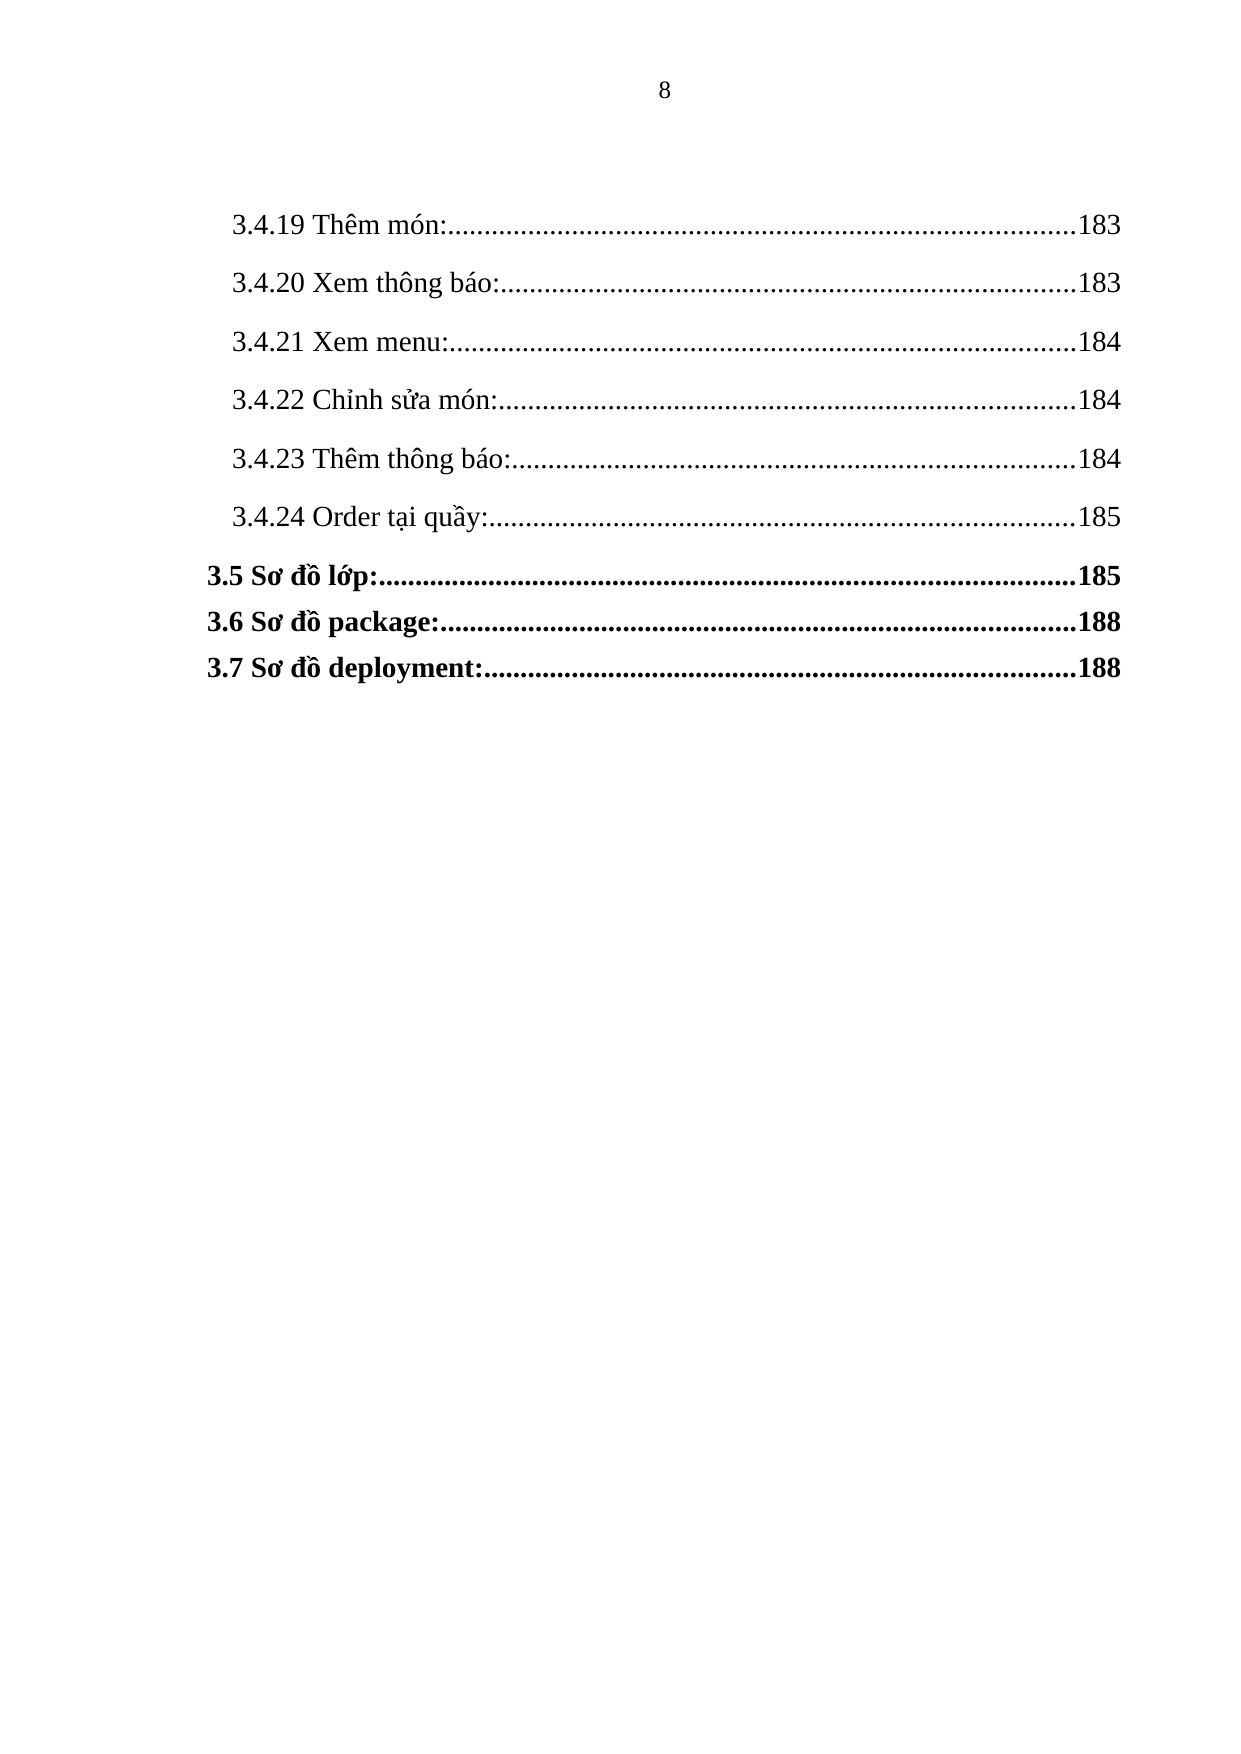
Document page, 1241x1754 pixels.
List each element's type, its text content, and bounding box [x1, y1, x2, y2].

text 3.4.22 Chỉnh sửa món: 184 [232, 382, 1122, 416]
text 3.4.20 Xem thông báo: 183 [232, 265, 1122, 299]
text 3.7 Sơ đồ deployment: 188 [207, 650, 1122, 684]
text 3.6 Sơ đồ package: 188 [207, 604, 1122, 638]
text 3.4.19 Thêm món: 183 [232, 207, 1122, 240]
text 3.4.21 Xem menu: 184 [232, 324, 1122, 357]
text 3.5 Sơ đồ lớp: 185 [207, 558, 1122, 592]
text 3.4.23 Thêm thông báo: 184 [232, 441, 1122, 474]
text 3.4.24 Order tại quầy: 185 [232, 499, 1122, 533]
